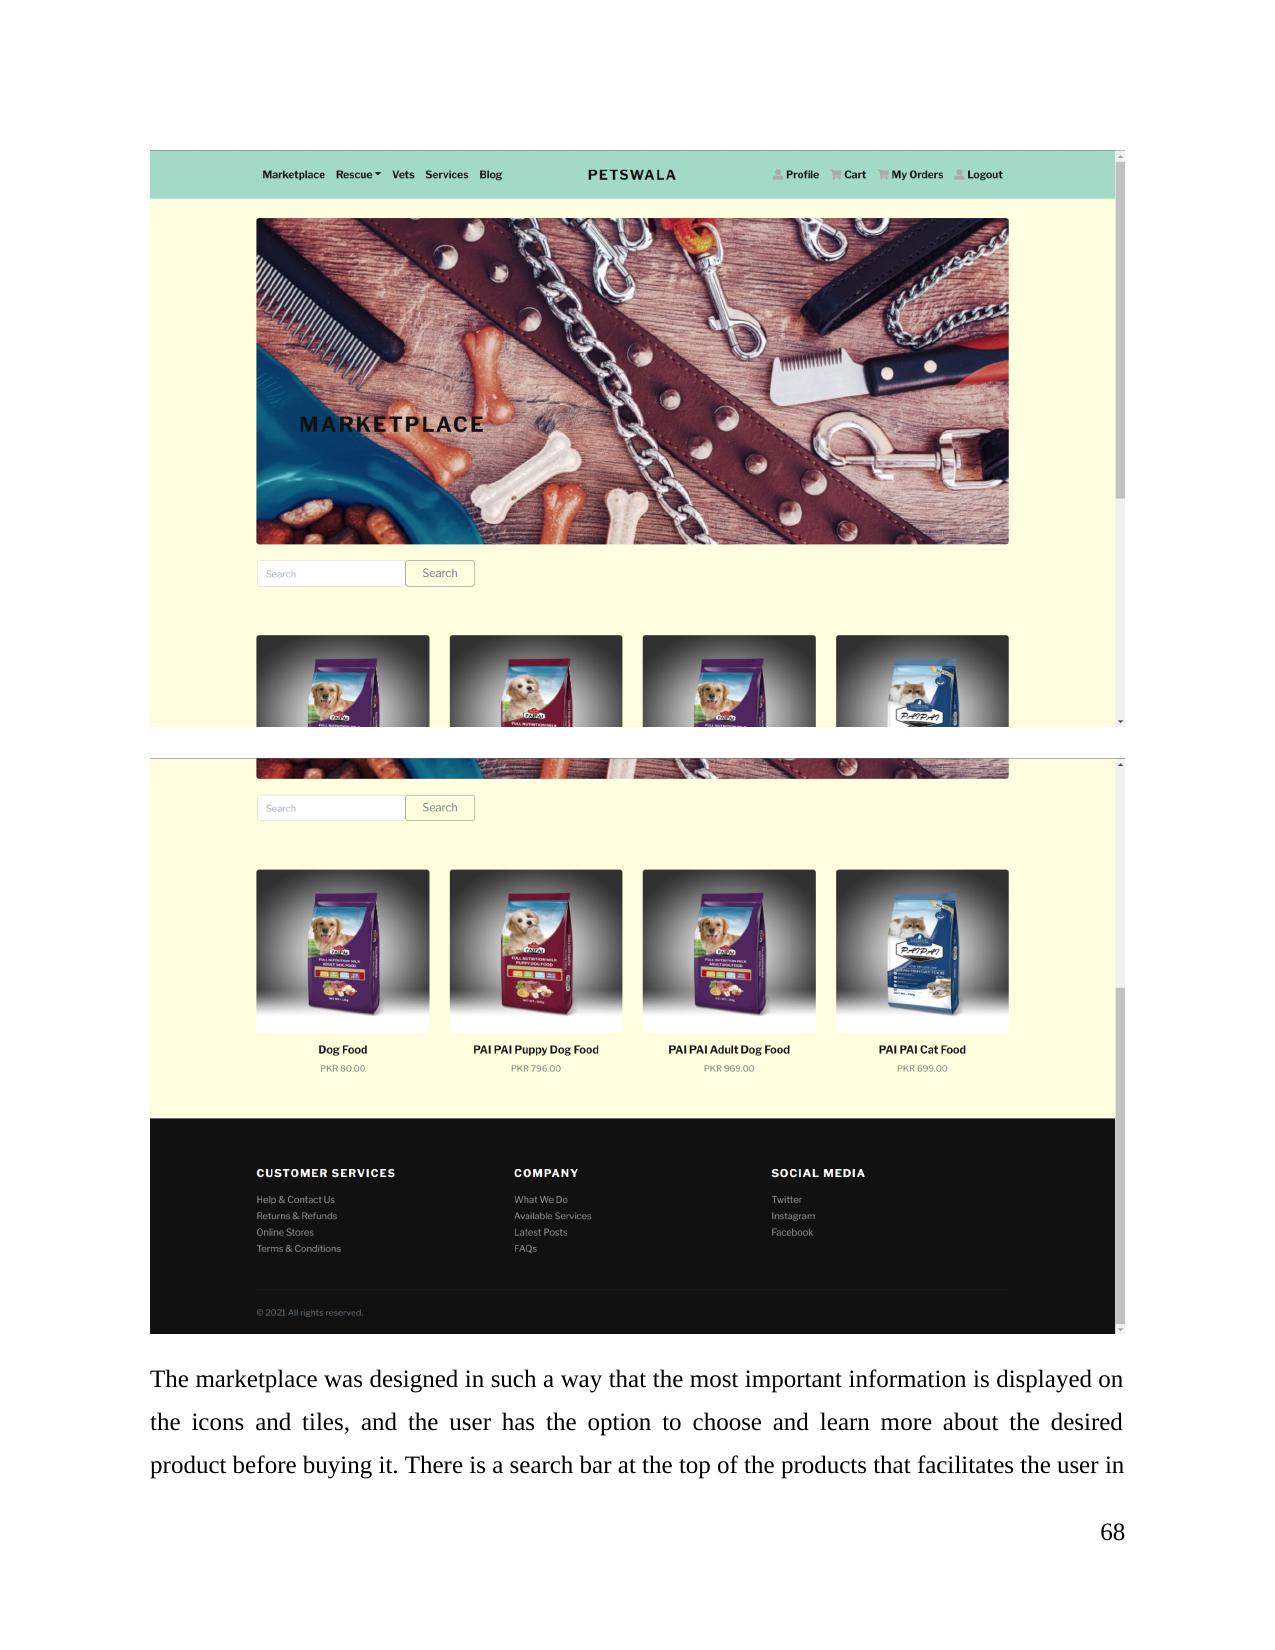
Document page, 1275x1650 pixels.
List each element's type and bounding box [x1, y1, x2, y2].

picture [150, 150, 1125, 727]
text [150, 1364, 1125, 1479]
picture [150, 758, 1125, 1334]
